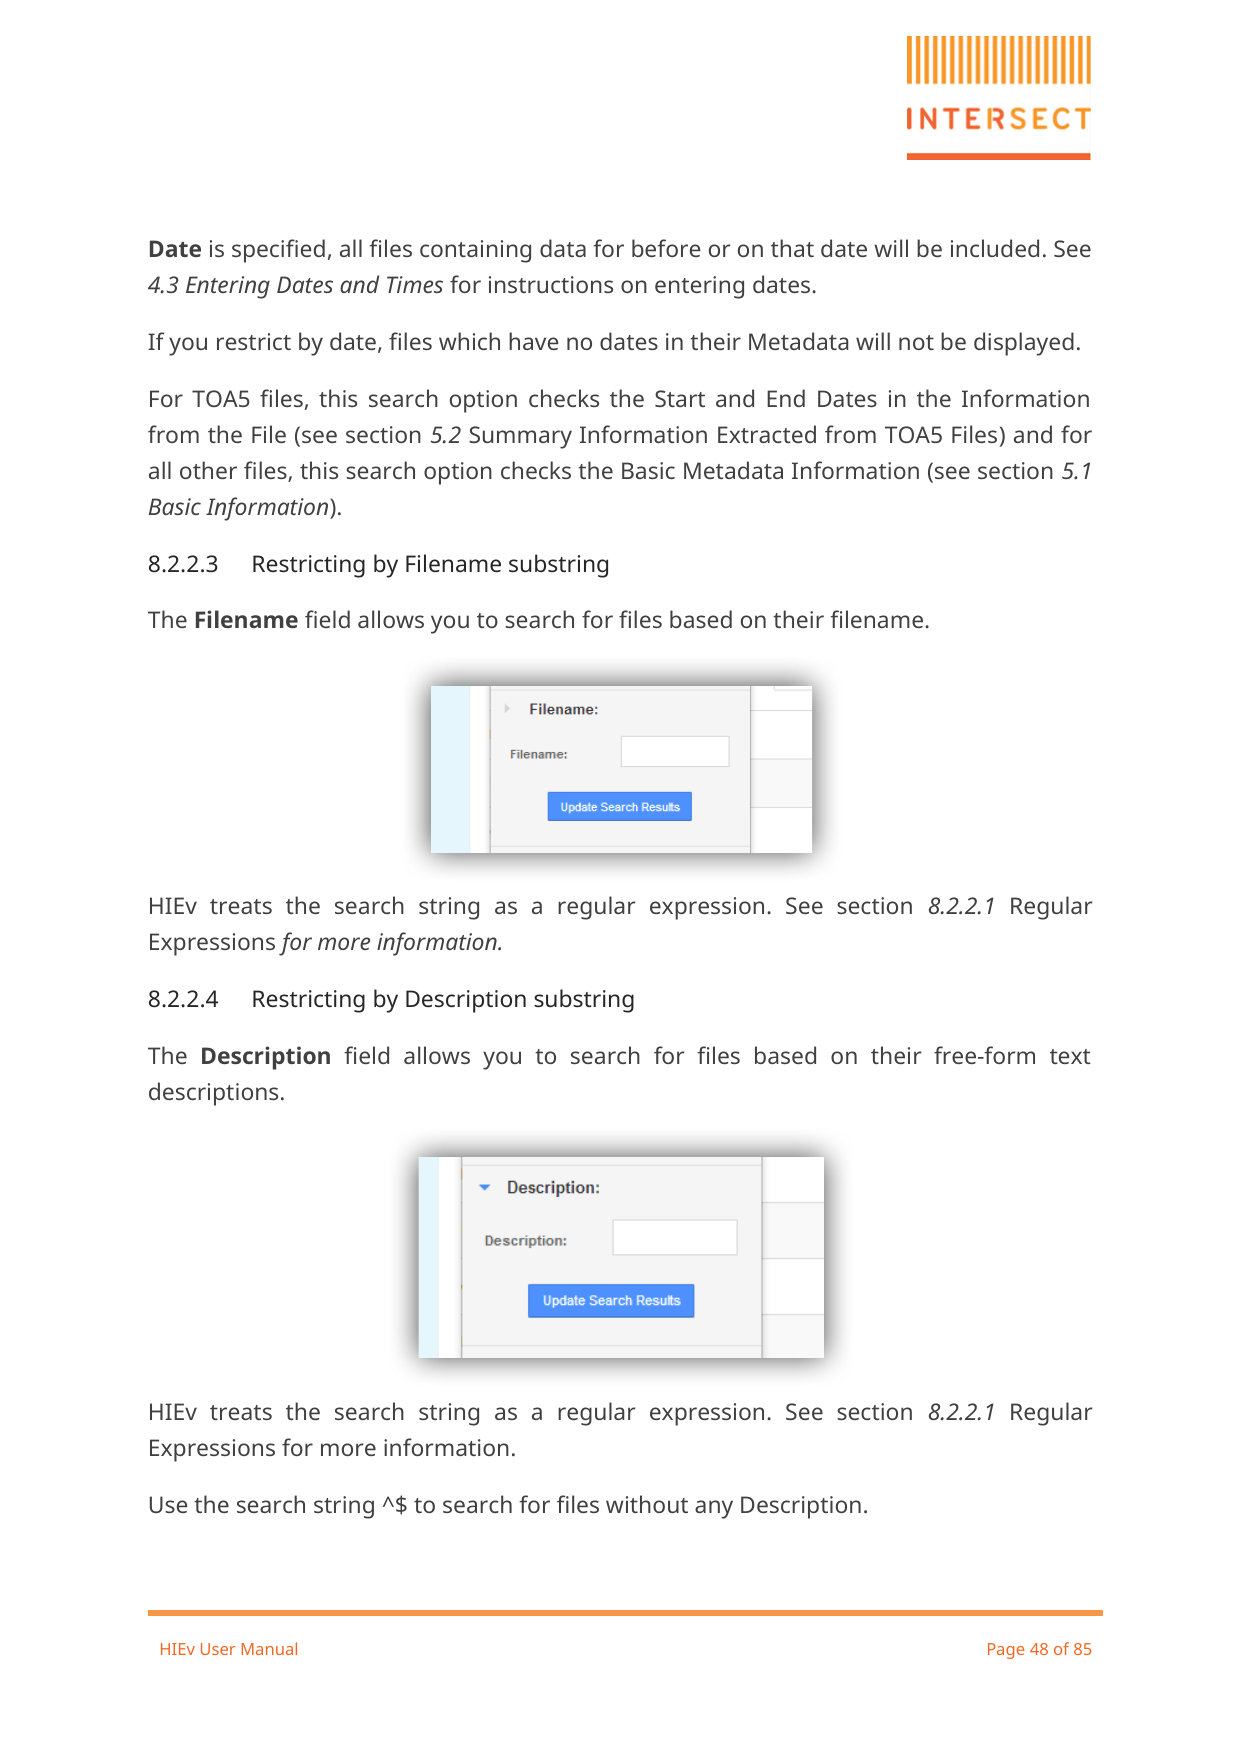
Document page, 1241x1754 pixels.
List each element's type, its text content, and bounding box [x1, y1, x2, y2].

text The Description field allows you to search for files based on their free-form text descriptions. [148, 1040, 1092, 1107]
picture [418, 1157, 824, 1358]
text Use the search string ^$ to search for files without any Description. [148, 1489, 1092, 1520]
subtitle Restricting by Filename substring [148, 547, 1092, 579]
subtitle Restricting by Description substring [148, 983, 1092, 1014]
text The Filename field allows you to search for files based on their filename. [148, 604, 1092, 636]
picture [905, 34, 1093, 162]
picture [431, 686, 813, 853]
text If you restrict by date, files which have no dates in their Metadata will not be displayed. [148, 326, 1092, 357]
